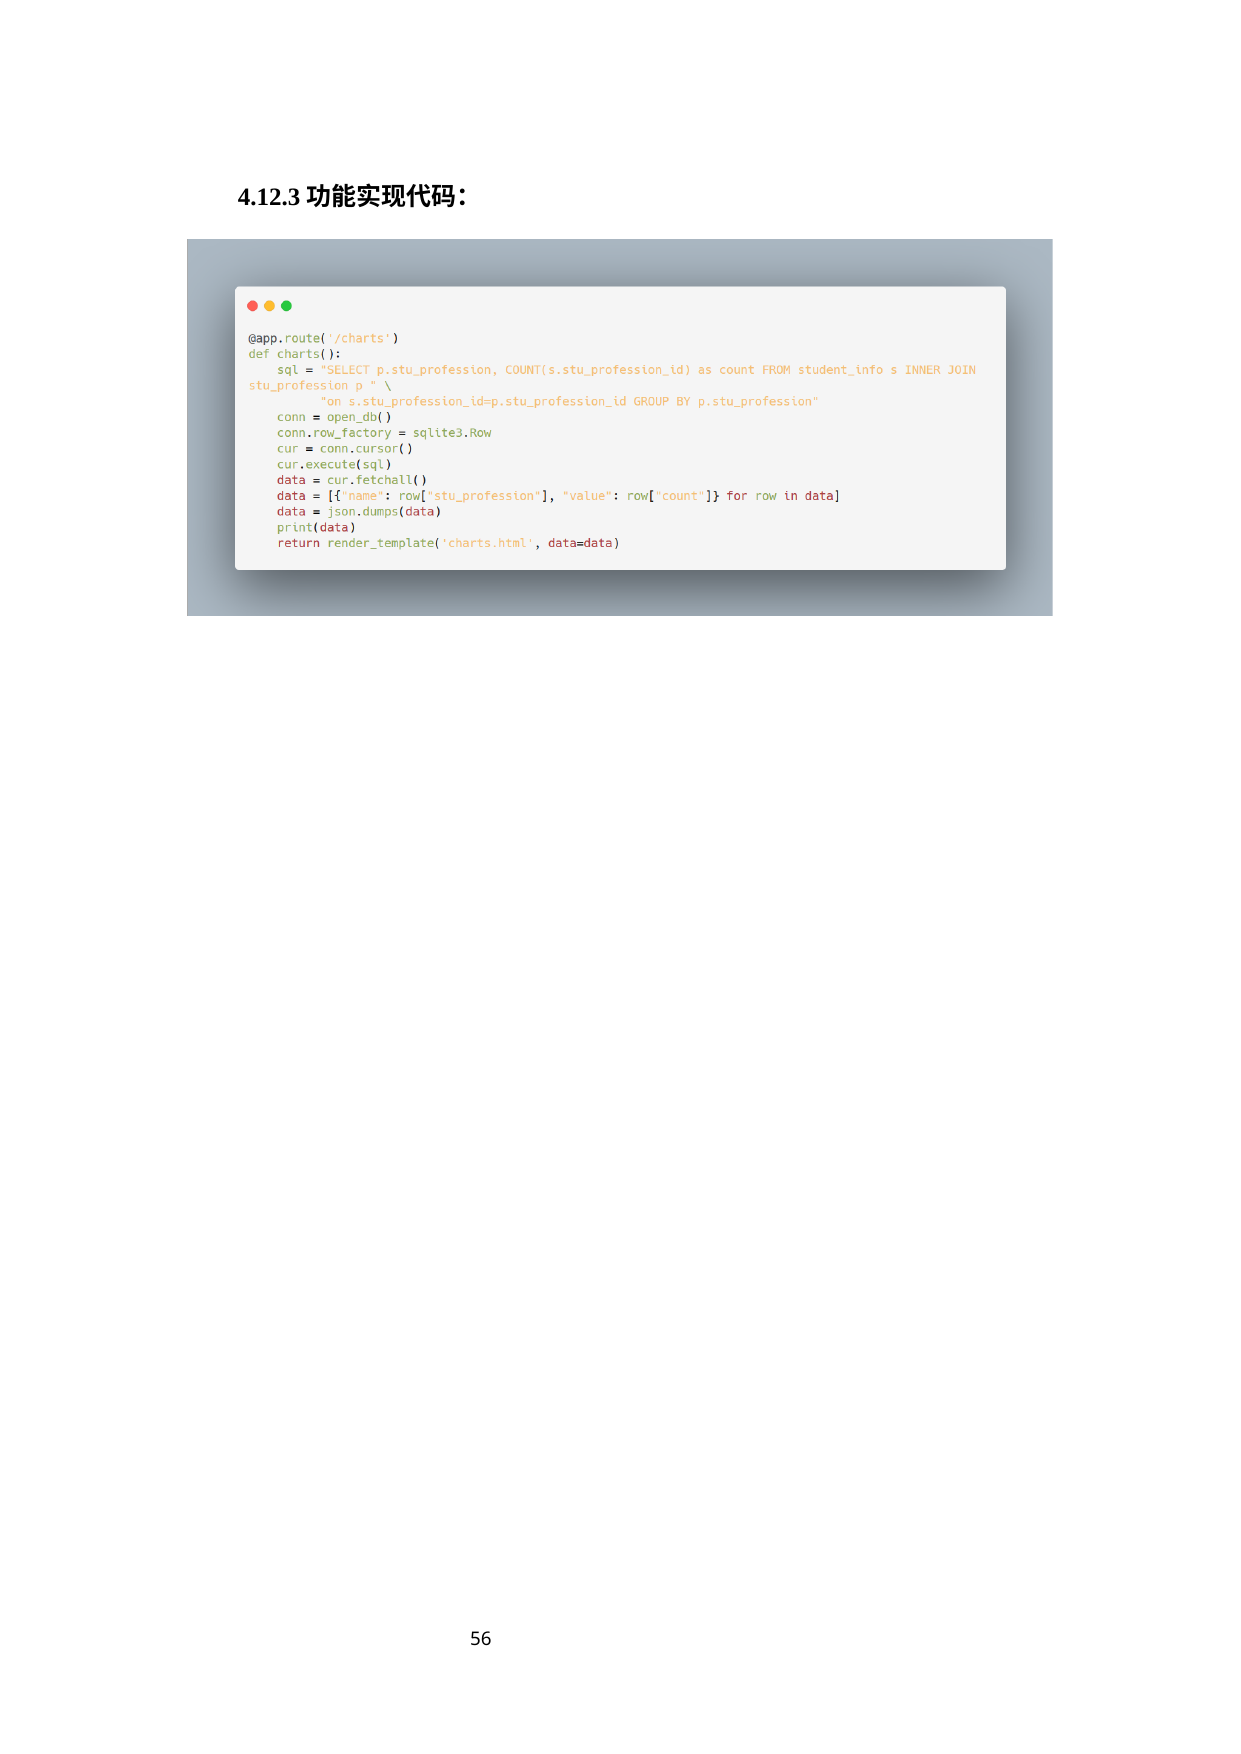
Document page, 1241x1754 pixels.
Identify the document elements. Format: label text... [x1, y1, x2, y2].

subtitle 4.12.3 功能实现代码： [187, 162, 1053, 227]
picture [187, 239, 1053, 616]
